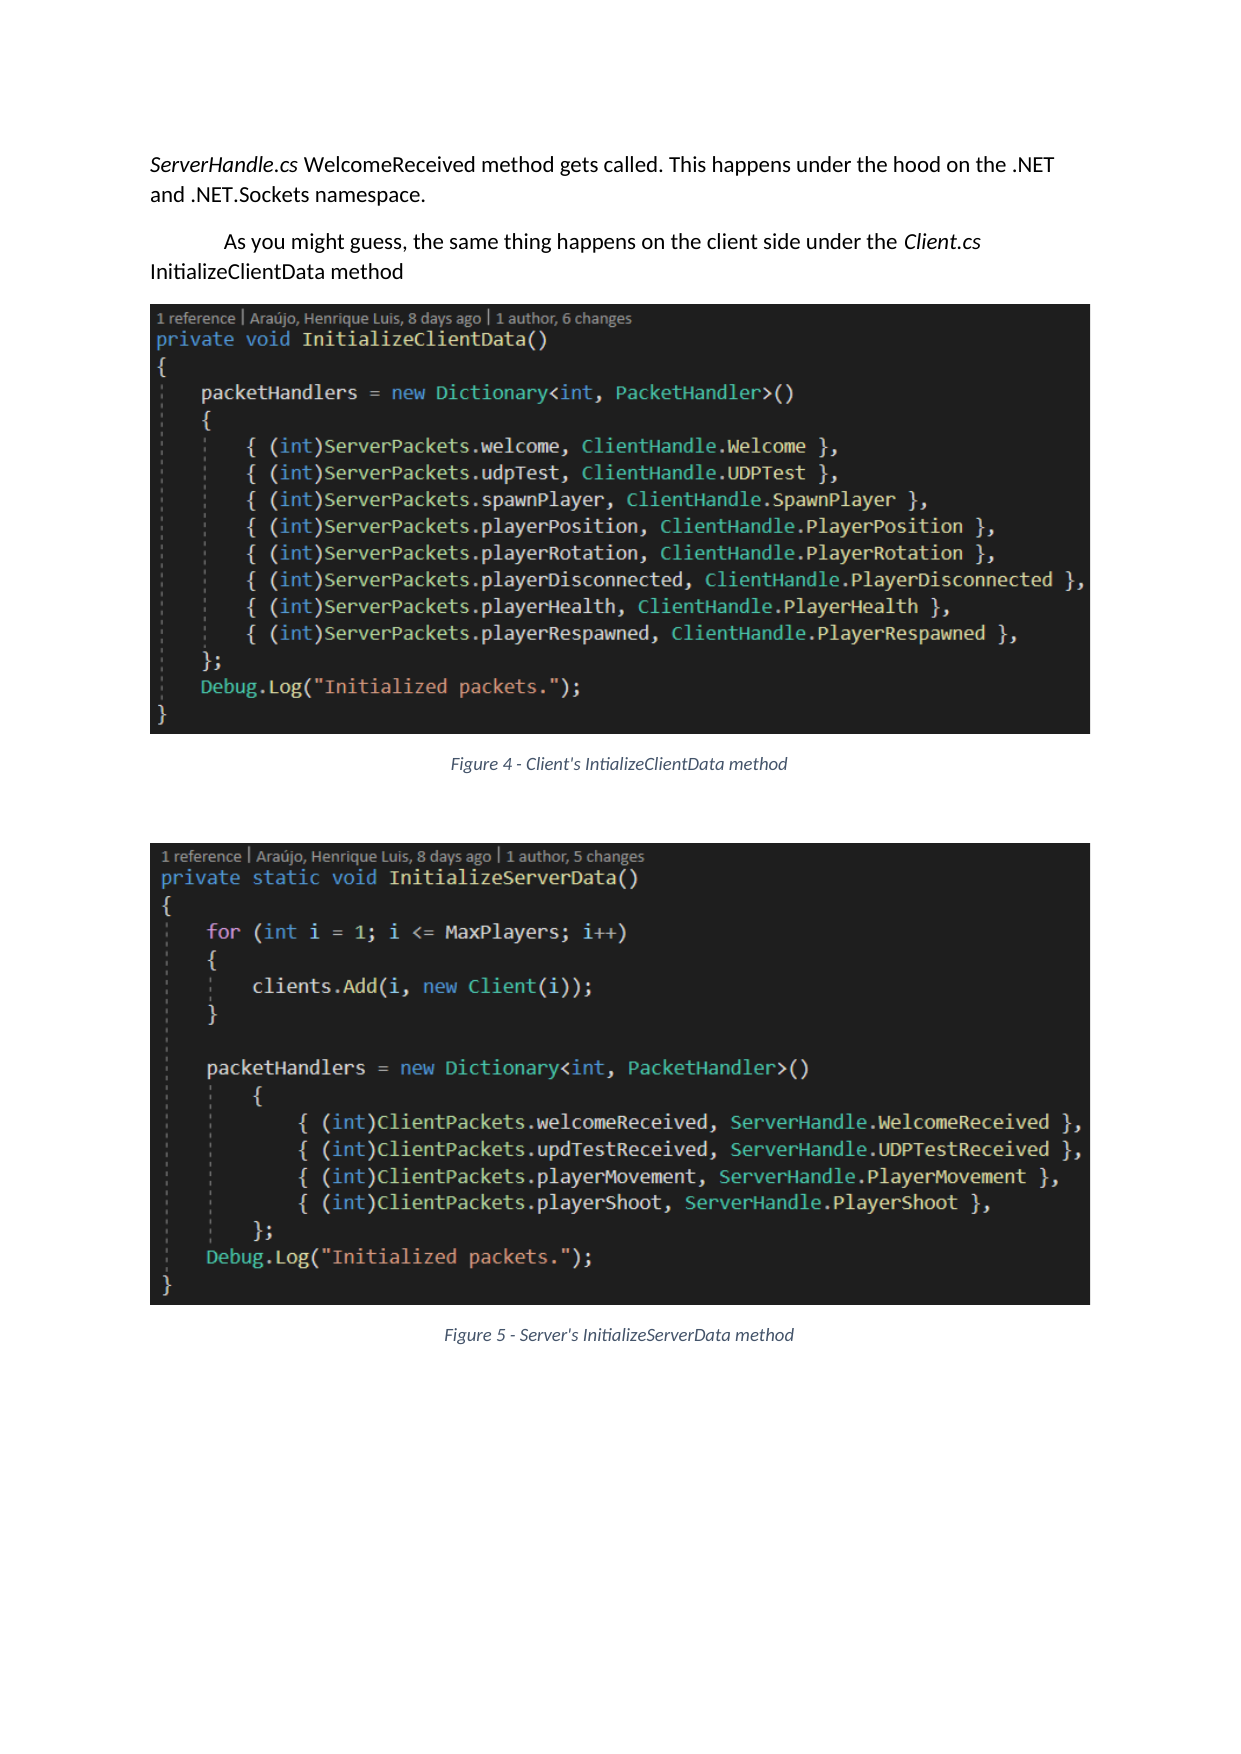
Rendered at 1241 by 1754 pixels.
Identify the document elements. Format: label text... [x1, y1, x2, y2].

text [150, 150, 1090, 208]
text Figure 4 - Client's IntializeClientData method [150, 752, 1090, 775]
text As you might guess, the same thing happens on the client side under the Client.cs InitializeClientData method [150, 227, 1090, 285]
picture [150, 304, 1091, 734]
picture [150, 843, 1091, 1305]
text Figure 5 - Server's InitializeServerData method [150, 1323, 1090, 1346]
